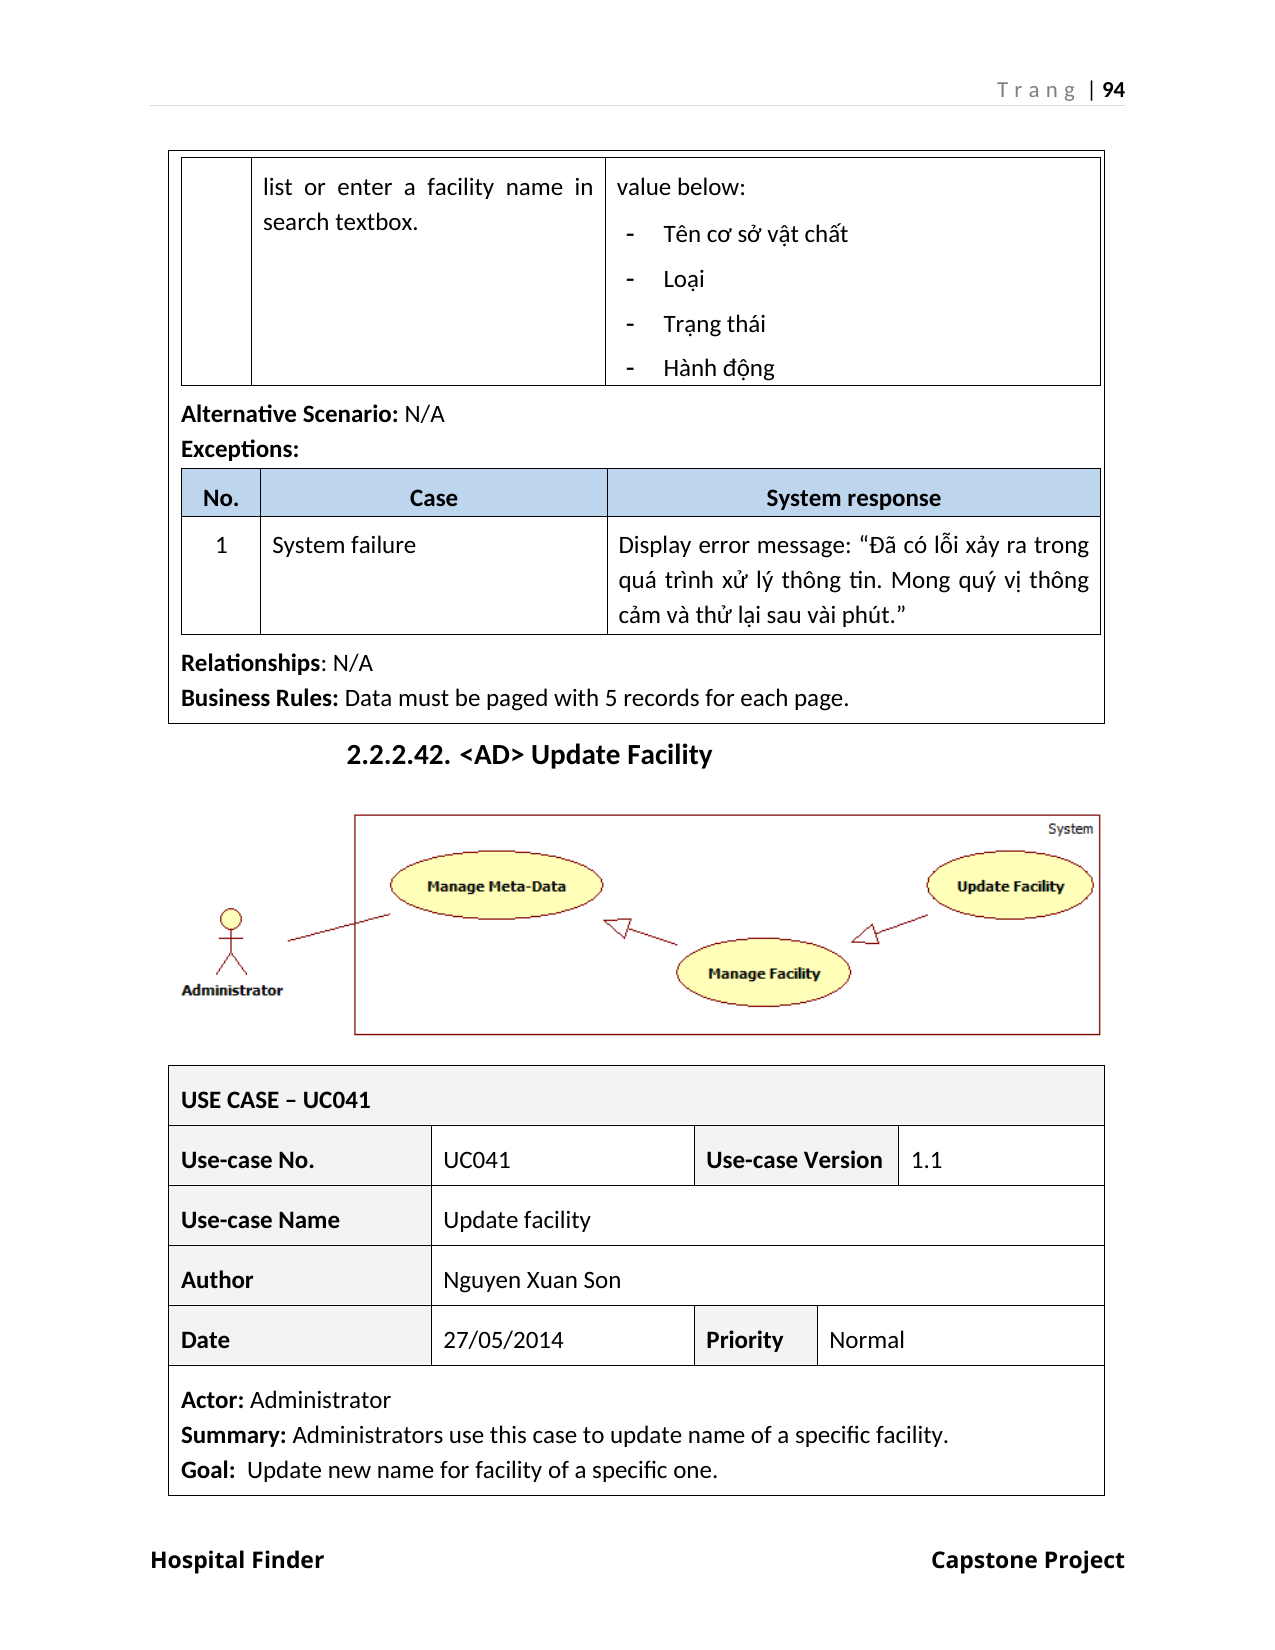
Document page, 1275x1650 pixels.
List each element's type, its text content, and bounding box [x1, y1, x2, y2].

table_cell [169, 151, 1104, 723]
table_cell 1.1 [899, 1126, 1104, 1184]
list <AD> Update Facility [346, 736, 1125, 772]
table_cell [169, 1366, 1104, 1494]
table_cell Nguyen Xuan Son [432, 1246, 1104, 1304]
table_cell Date [169, 1306, 431, 1364]
table_cell Normal [818, 1306, 1104, 1364]
table_cell 27/05/2014 [432, 1306, 694, 1364]
table_cell Priority [695, 1306, 817, 1364]
table_cell Use-case Name [169, 1186, 431, 1244]
table_cell Author [169, 1246, 431, 1304]
table_cell Update facility [432, 1186, 1104, 1244]
picture [150, 790, 1125, 1061]
table_cell Use-case No. [169, 1126, 431, 1184]
table_header USE CASE – UC041 [169, 1066, 1104, 1124]
table_cell UC041 [432, 1126, 694, 1184]
table_cell Use-case Version [695, 1126, 898, 1184]
